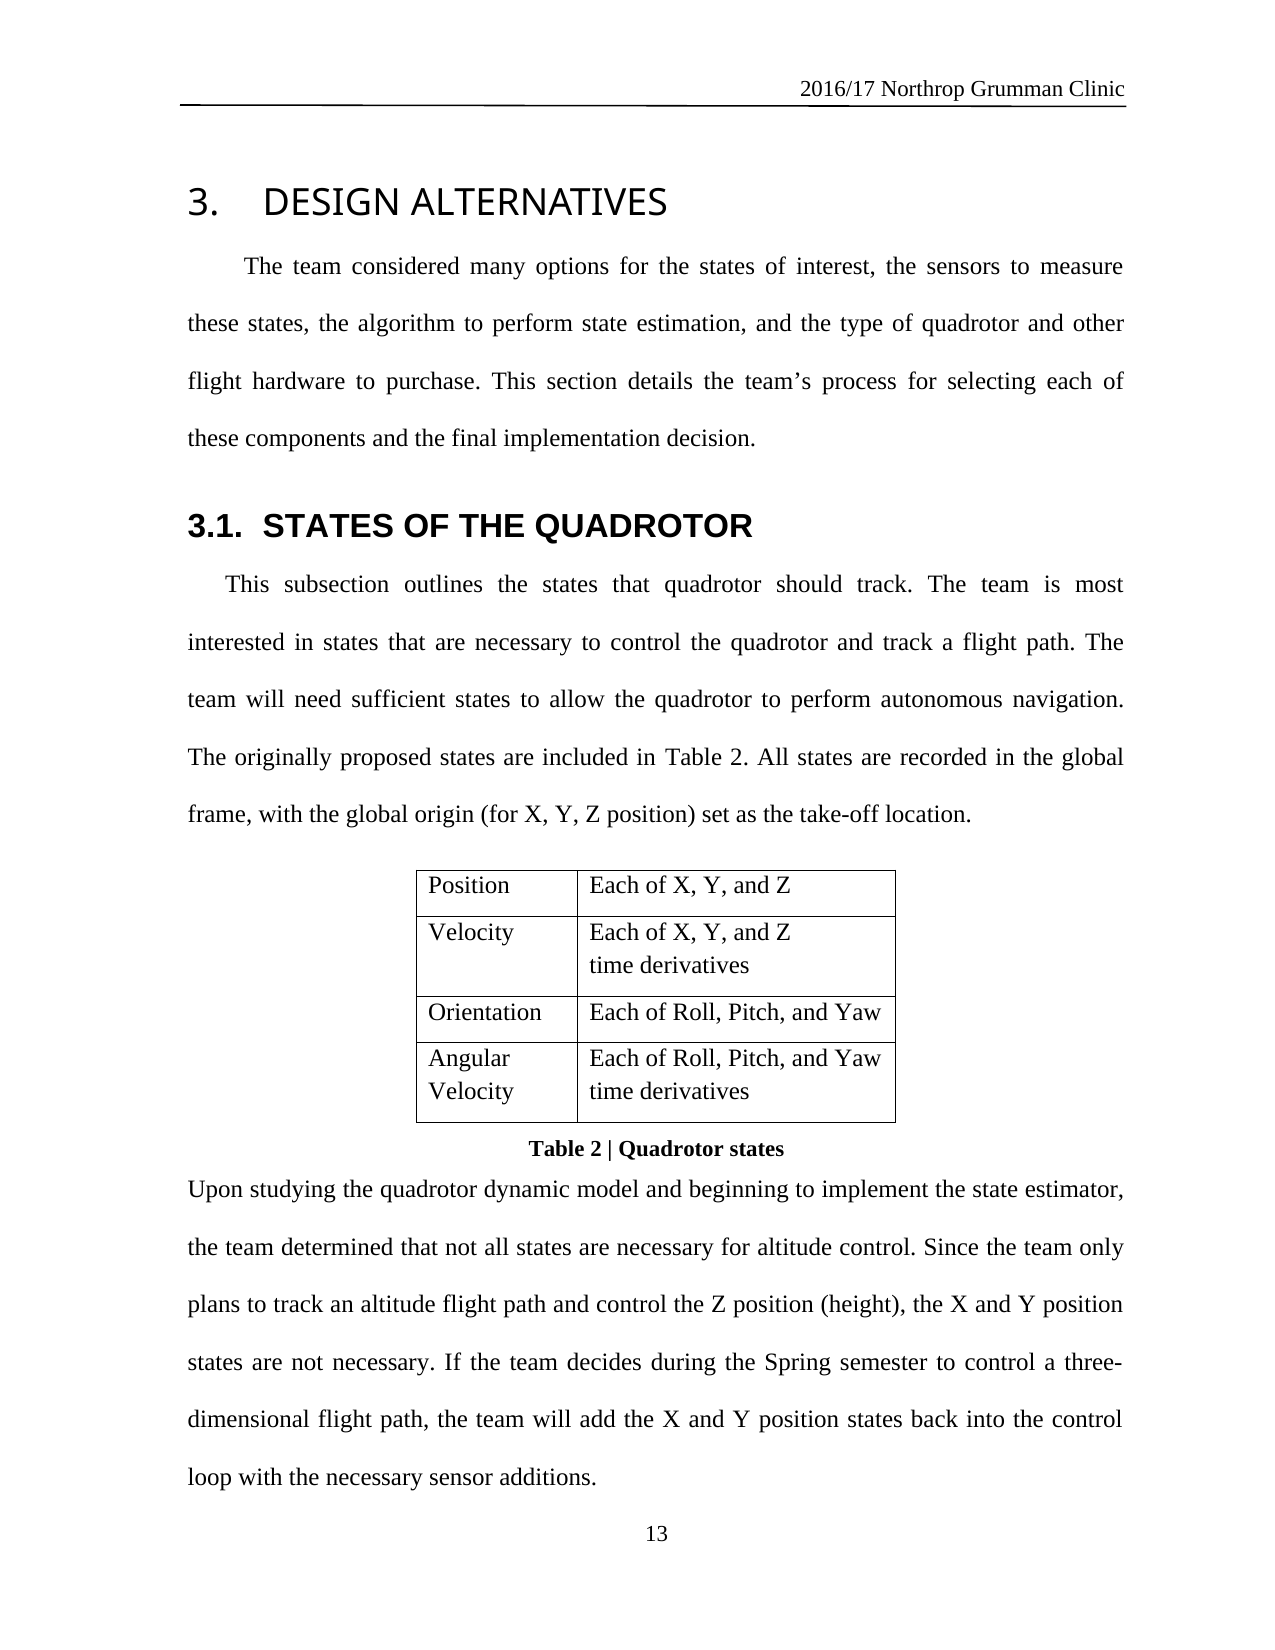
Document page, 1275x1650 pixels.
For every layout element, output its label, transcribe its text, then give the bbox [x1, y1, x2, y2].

table_cell Each of Roll, Pitch, and Yaw [578, 997, 895, 1042]
table_cell Angular Velocity [417, 1043, 577, 1122]
text Table 2 | Quadrotor states [187, 1135, 1125, 1162]
table_cell Velocity [417, 917, 577, 996]
subtitle design alternatives [187, 175, 1125, 226]
table_header Each of X, Y, and Z [578, 871, 895, 916]
table_cell Each of Roll, Pitch, and Yaw time derivatives [578, 1043, 895, 1122]
table_header Position [417, 871, 577, 916]
table_cell Each of X, Y, and Z time derivatives [578, 917, 895, 996]
subtitle States of the quadrotor [187, 506, 1125, 544]
text Upon studying the quadrotor dynamic model and beginning to implement the state estimator, the team determined that not all states are necessary for altitude control. Since the team only plans to track an altitude flight path and control the Z position (height), the X and Y position states are not necessary. If the team decides during the Spring semester to control a three-dimensional flight path, the team will add the X and Y position states back into the control loop with the necessary sensor additions. [187, 1174, 1125, 1490]
table_cell Orientation [417, 997, 577, 1042]
text This subsection outlines the states that quadrotor should track. The team is most interested in states that are necessary to control the quadrotor and track a flight path. The team will need sufficient states to allow the quadrotor to perform autonomous navigation. The originally proposed states are included in Table 2. All states are recorded in the global frame, with the global origin (for X, Y, Z position) set as the take-off location. [187, 569, 1125, 828]
text The team considered many options for the states of interest, the sensors to measure these states, the algorithm to perform state estimation, and the type of quadrotor and other flight hardware to purchase. This section details the team’s process for selecting each of these components and the final implementation decision. [187, 251, 1125, 452]
